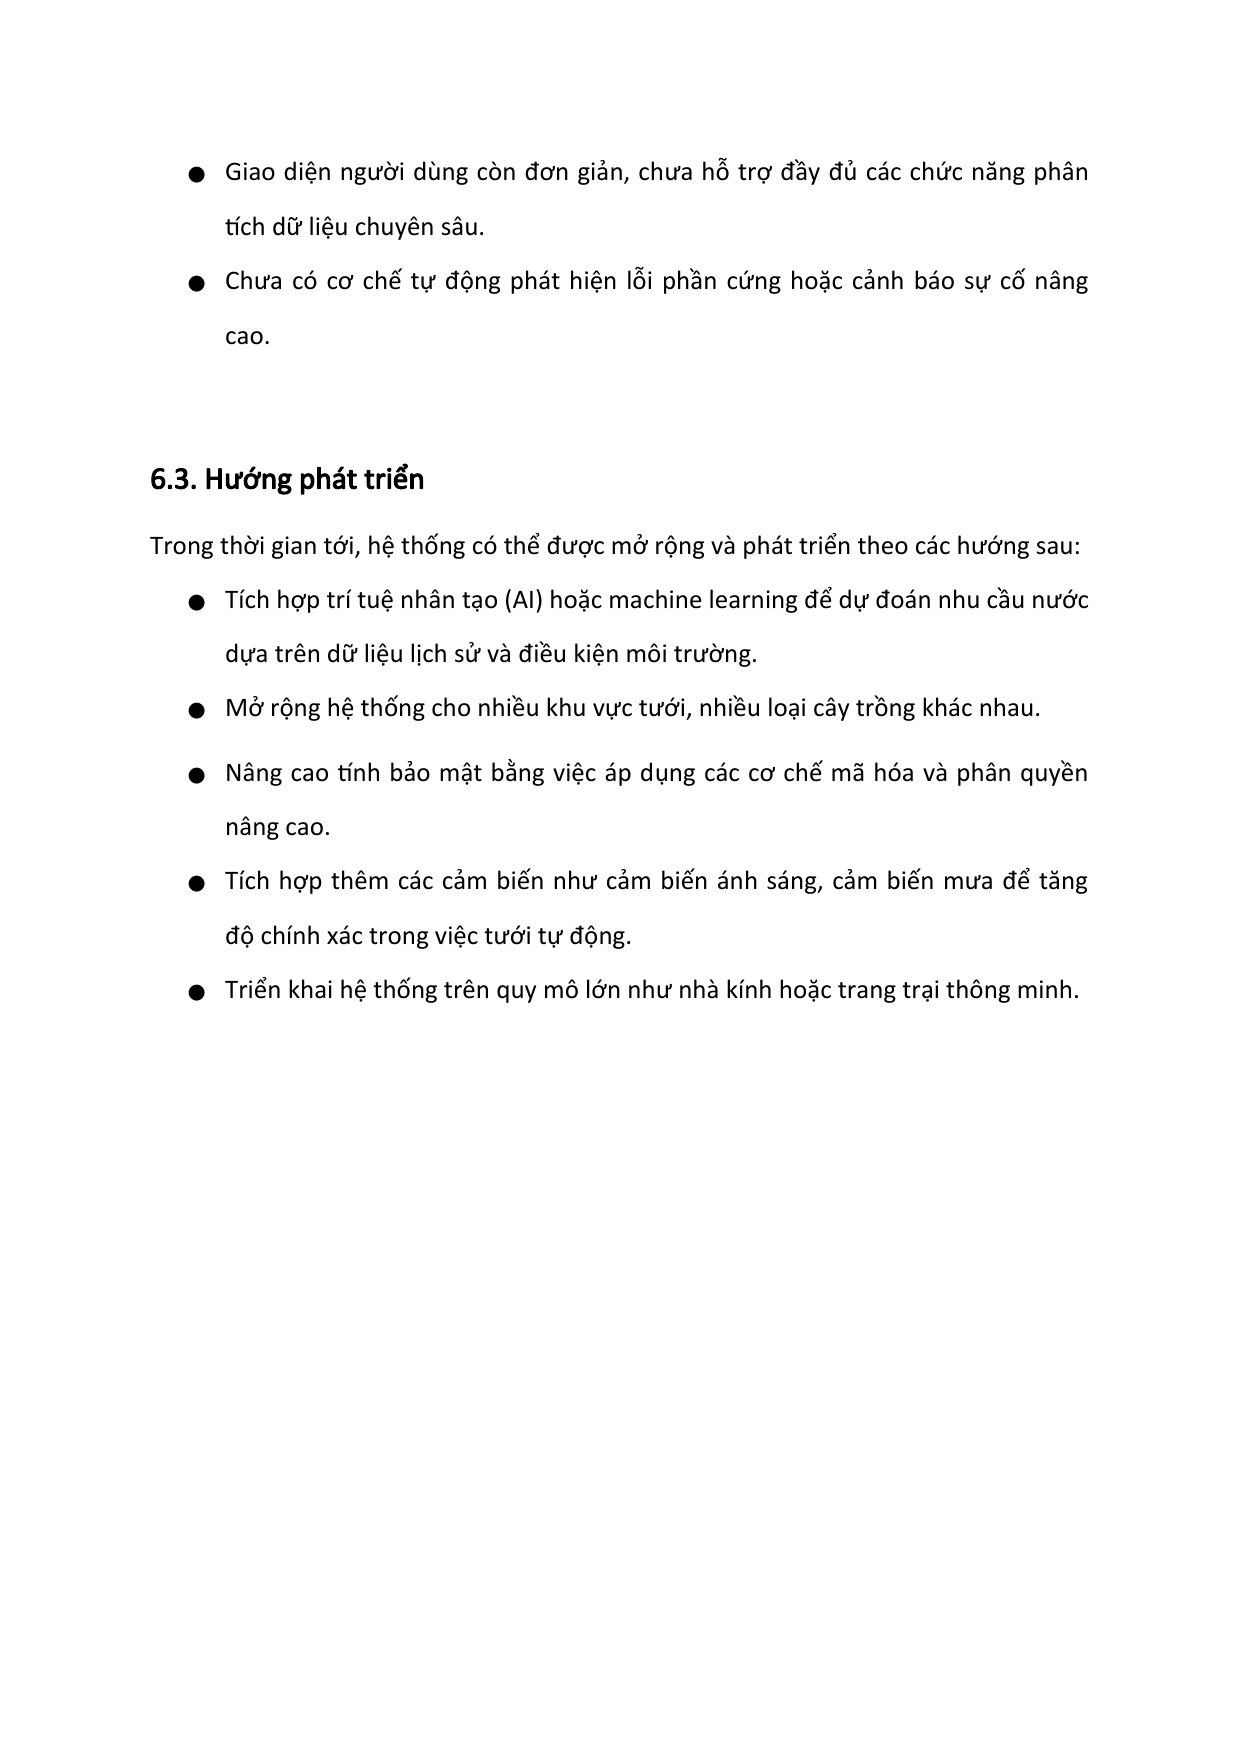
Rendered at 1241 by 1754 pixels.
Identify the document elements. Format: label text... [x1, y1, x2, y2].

list Triển khai hệ thống trên quy mô lớn như nhà kính hoặc trang trại thông minh. [187, 967, 1090, 1010]
subtitle 6.3. Hướng phát triển [150, 458, 1090, 496]
list Giao diện người dùng còn đơn giản, chưa hỗ trợ đầy đủ các chức năng phân tích dữ liệu chuyên sâu. [187, 150, 1090, 242]
list Tích hợp thêm các cảm biến như cảm biến ánh sáng, cảm biến mưa để tăng độ chính xác trong việc tưới tự động. [187, 859, 1090, 951]
list Nâng cao tính bảo mật bằng việc áp dụng các cơ chế mã hóa và phân quyền nâng cao. [187, 750, 1090, 842]
list Mở rộng hệ thống cho nhiều khu vực tưới, nhiều loại cây trồng khác nhau. [187, 686, 1090, 729]
text Trong thời gian tới, hệ thống có thể được mở rộng và phát triển theo các hướng sau: [150, 528, 1090, 561]
list Chưa có cơ chế tự động phát hiện lỗi phần cứng hoặc cảnh báo sự cố nâng cao. [187, 259, 1090, 351]
list Tích hợp trí tuệ nhân tạo (AI) hoặc machine learning để dự đoán nhu cầu nước dựa trên dữ liệu lịch sử và điều kiện môi trường. [187, 577, 1090, 669]
